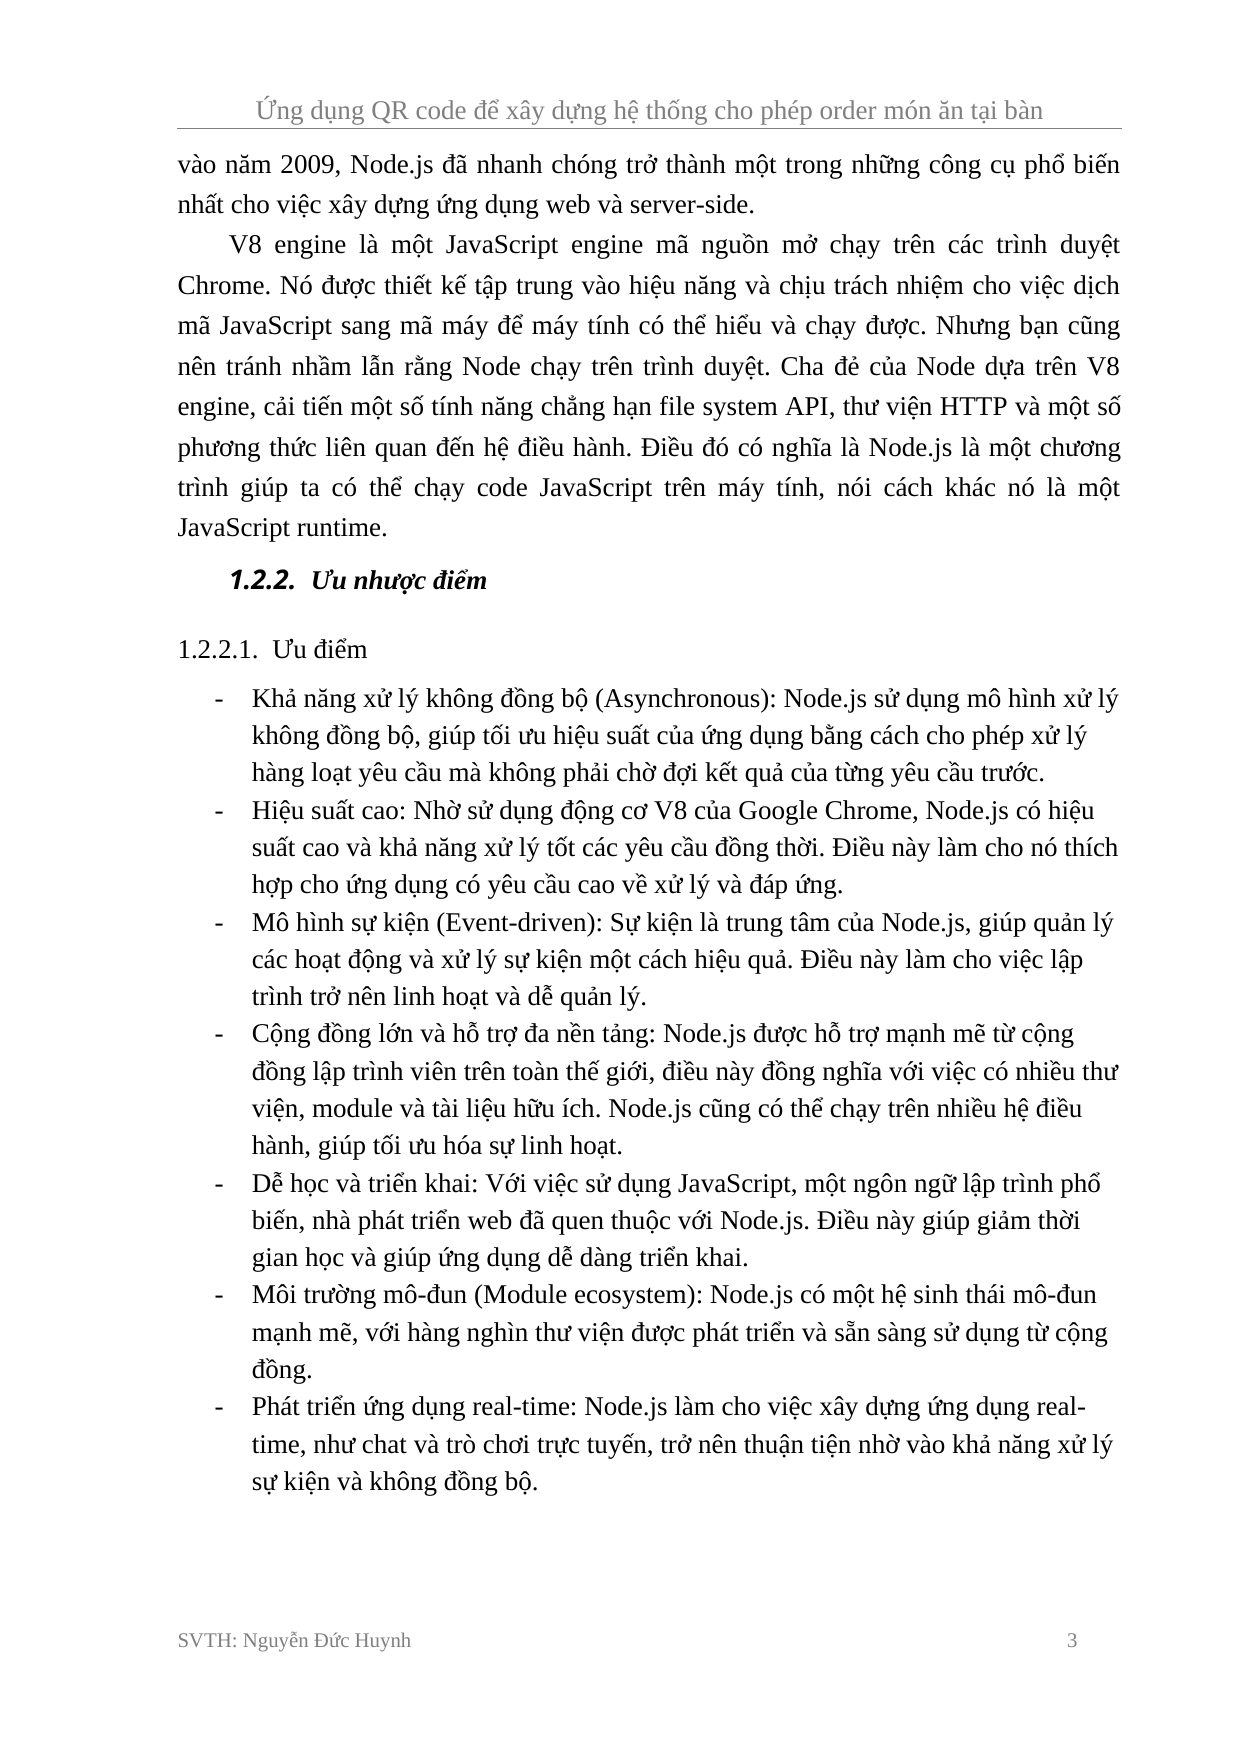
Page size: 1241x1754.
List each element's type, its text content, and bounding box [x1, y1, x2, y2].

text V8 engine là một JavaScript engine mã nguồn mở chạy trên các trình duyệt Chrome. Nó được thiết kế tập trung vào hiệu năng và chịu trách nhiệm cho việc dịch mã JavaScript sang mã máy để máy tính có thể hiểu và chạy được. Nhưng bạn cũng nên tránh nhầm lẫn rằng Node chạy trên trình duyệt. Cha đẻ của Node dựa trên V8 engine, cải tiến một số tính năng chẳng hạn file system API, thư viện HTTP và một số phương thức liên quan đến hệ điều hành. Điều đó có nghĩa là Node.js là một chương trình giúp ta có thể chạy code JavaScript trên máy tính, nói cách khác nó là một JavaScript runtime. [177, 228, 1122, 543]
text Hiệu suất cao: Nhờ sử dụng động cơ V8 của Google Chrome, Node.js có hiệu suất cao và khả năng xử lý tốt các yêu cầu đồng thời. Điều này làm cho nó thích hợp cho ứng dụng có yêu cầu cao về xử lý và đáp ứng. [214, 794, 1122, 899]
text Mô hình sự kiện (Event-driven): Sự kiện là trung tâm của Node.js, giúp quản lý các hoạt động và xử lý sự kiện một cách hiệu quả. Điều này làm cho việc lập trình trở nên linh hoạt và dễ quản lý. [214, 906, 1122, 1011]
text Môi trường mô-đun (Module ecosystem): Node.js có một hệ sinh thái mô-đun mạnh mẽ, với hàng nghìn thư viện được phát triển và sẵn sàng sử dụng từ cộng đồng. [214, 1278, 1122, 1384]
subtitle Ưu điểm [177, 633, 1122, 664]
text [177, 148, 1122, 219]
text Phát triển ứng dụng real-time: Node.js làm cho việc xây dựng ứng dụng real-time, như chat và trò chơi trực tuyến, trở nên thuận tiện nhờ vào khả năng xử lý sự kiện và không đồng bộ. [214, 1390, 1122, 1496]
text Khả năng xử lý không đồng bộ (Asynchronous): Node.js sử dụng mô hình xử lý không đồng bộ, giúp tối ưu hiệu suất của ứng dụng bằng cách cho phép xử lý hàng loạt yêu cầu mà không phải chờ đợi kết quả của từng yêu cầu trước. [214, 682, 1122, 788]
subtitle Ưu nhược điểm [177, 560, 1122, 597]
text Dễ học và triển khai: Với việc sử dụng JavaScript, một ngôn ngữ lập trình phổ biến, nhà phát triển web đã quen thuộc với Node.js. Điều này giúp giảm thời gian học và giúp ứng dụng dễ dàng triển khai. [214, 1167, 1122, 1272]
text Cộng đồng lớn và hỗ trợ đa nền tảng: Node.js được hỗ trợ mạnh mẽ từ cộng đồng lập trình viên trên toàn thế giới, điều này đồng nghĩa với việc có nhiều thư viện, module và tài liệu hữu ích. Node.js cũng có thể chạy trên nhiều hệ điều hành, giúp tối ưu hóa sự linh hoạt. [214, 1017, 1122, 1161]
